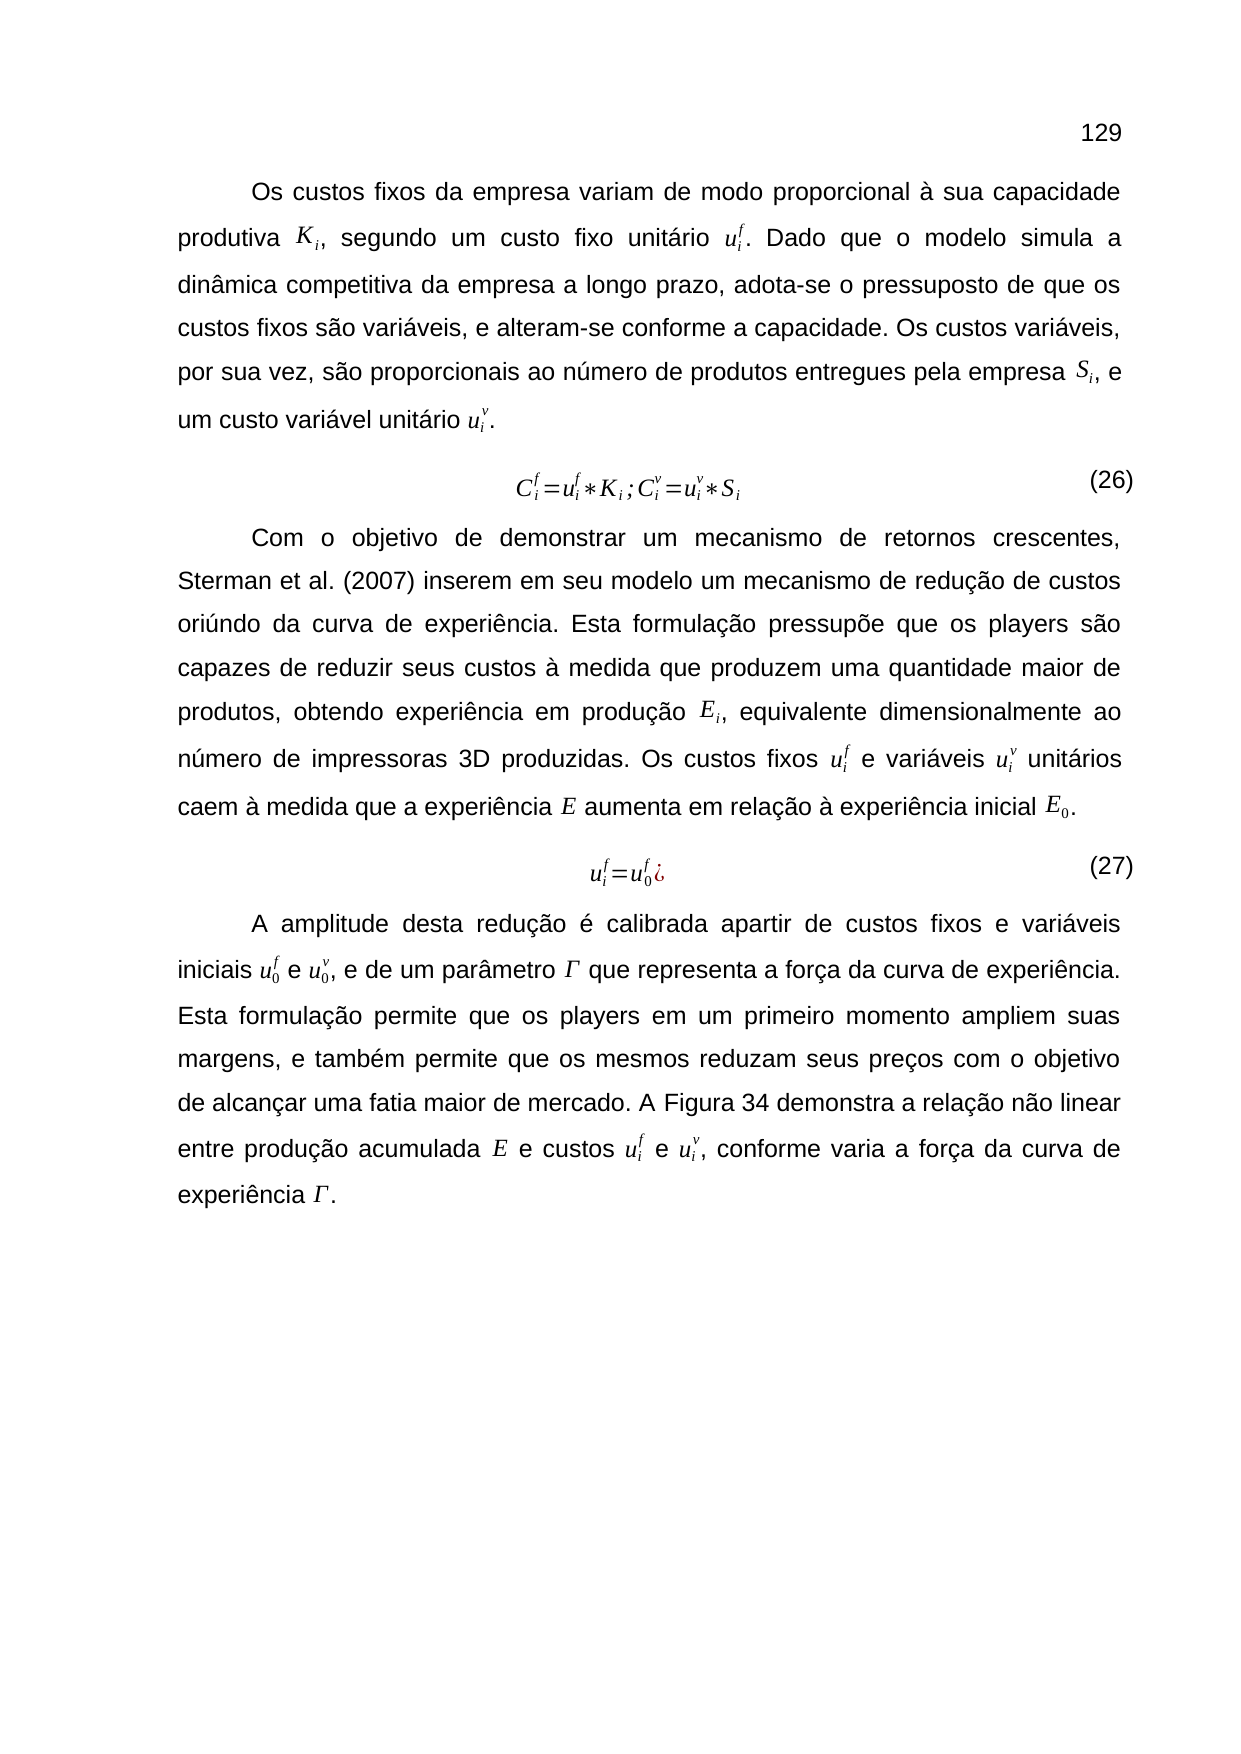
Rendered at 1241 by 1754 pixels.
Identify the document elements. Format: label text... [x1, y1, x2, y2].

table_header [177, 451, 1078, 523]
table_header [177, 836, 1078, 909]
table_header (27) [1078, 836, 1145, 909]
text Os custos fixos da empresa variam de modo proporcional à sua capacidade produtiva , segundo um custo fixo unitário . Dado que o modelo simula a dinâmica competitiva da empresa a longo prazo, adota-se o pressuposto de que os custos fixos são variáveis, e alteram-se conforme a capacidade. Os custos variáveis, por sua vez, são proporcionais ao número de produtos entregues pela empresa , e um custo variável unitário . [177, 177, 1122, 436]
text Com o objetivo de demonstrar um mecanismo de retornos crescentes, Sterman et al. (2007) inserem em seu modelo um mecanismo de redução de custos oriúndo da curva de experiência. Esta formulação pressupõe que os players são capazes de reduzir seus custos à medida que produzem uma quantidade maior de produtos, obtendo experiência em produção , equivalente dimensionalmente ao número de impressoras 3D produzidas. Os custos fixos e variáveis unitários caem à medida que a experiência aumenta em relação à experiência inicial . [177, 523, 1122, 822]
table_header (26) [1078, 451, 1145, 523]
text A amplitude desta redução é calibrada apartir de custos fixos e variáveis iniciais e , e de um parâmetro que representa a força da curva de experiência. Esta formulação permite que os players em um primeiro momento ampliem suas margens, e também permite que os mesmos reduzam seus preços com o objetivo de alcançar uma fatia maior de mercado. A Figura 34 demonstra a relação não linear entre produção acumulada e custos e , conforme varia a força da curva de experiência . [177, 909, 1122, 1209]
